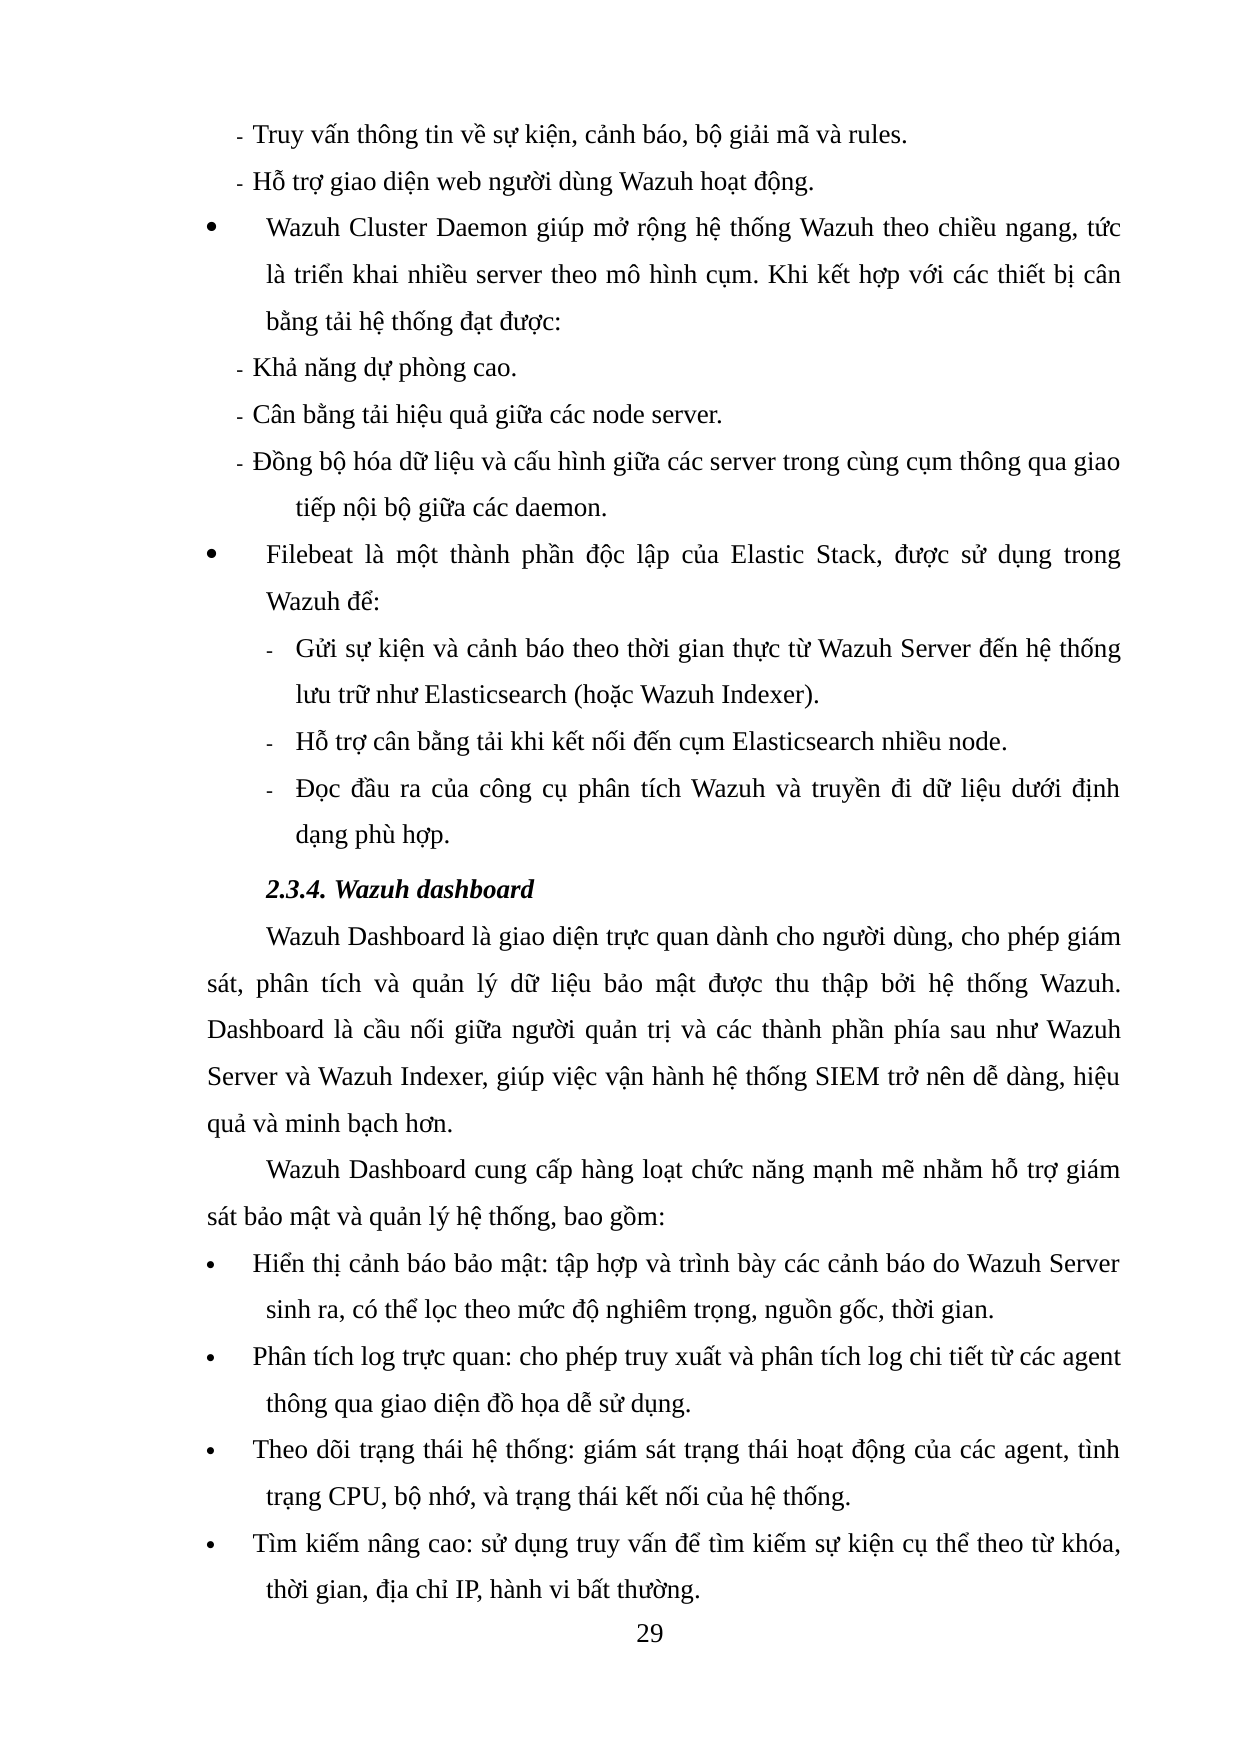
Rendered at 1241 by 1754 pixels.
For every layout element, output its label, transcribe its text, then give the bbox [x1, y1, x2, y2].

list Truy vấn thông tin về sự kiện, cảnh báo, bộ giải mã và rules. [236, 118, 1122, 149]
list Phân tích log trực quan: cho phép truy xuất và phân tích log chi tiết từ các agent thông qua giao diện đồ họa dễ sử dụng. [207, 1340, 1122, 1418]
list Filebeat là một thành phần độc lập của Elastic Stack, được sử dụng trong Wazuh để: [207, 538, 1122, 616]
text Wazuh Dashboard là giao diện trực quan dành cho người dùng, cho phép giám sát, phân tích và quản lý dữ liệu bảo mật được thu thập bởi hệ thống Wazuh. Dashboard là cầu nối giữa người quản trị và các thành phần phía sau như Wazuh Server và Wazuh Indexer, giúp việc vận hành hệ thống SIEM trở nên dễ dàng, hiệu quả và minh bạch hơn. [207, 920, 1122, 1138]
list Hỗ trợ cân bằng tải khi kết nối đến cụm Elasticsearch nhiều node. [266, 725, 1122, 756]
list Khả năng dự phòng cao. [236, 352, 1122, 383]
list Đọc đầu ra của công cụ phân tích Wazuh và truyền đi dữ liệu dưới định dạng phù hợp. [266, 772, 1122, 849]
list Wazuh Cluster Daemon giúp mở rộng hệ thống Wazuh theo chiều ngang, tức là triển khai nhiều server theo mô hình cụm. Khi kết hợp với các thiết bị cân bằng tải hệ thống đạt được: [207, 211, 1122, 336]
list Cân bằng tải hiệu quả giữa các node server. [236, 398, 1122, 429]
list Đồng bộ hóa dữ liệu và cấu hình giữa các server trong cùng cụm thông qua giao tiếp nội bộ giữa các daemon. [236, 445, 1122, 523]
text Wazuh Dashboard cung cấp hàng loạt chức năng mạnh mẽ nhằm hỗ trợ giám sát bảo mật và quản lý hệ thống, bao gồm: [207, 1153, 1122, 1231]
list Hiển thị cảnh báo bảo mật: tập hợp và trình bày các cảnh báo do Wazuh Server sinh ra, có thể lọc theo mức độ nghiêm trọng, nguồn gốc, thời gian. [207, 1247, 1122, 1324]
list Gửi sự kiện và cảnh báo theo thời gian thực từ Wazuh Server đến hệ thống lưu trữ như Elasticsearch (hoặc Wazuh Indexer). [266, 632, 1122, 709]
list Tìm kiếm nâng cao: sử dụng truy vấn để tìm kiếm sự kiện cụ thể theo từ khóa, thời gian, địa chỉ IP, hành vi bất thường. [207, 1527, 1122, 1604]
list Theo dõi trạng thái hệ thống: giám sát trạng thái hoạt động của các agent, tình trạng CPU, bộ nhớ, và trạng thái kết nối của hệ thống. [207, 1433, 1122, 1511]
list Hỗ trợ giao diện web người dùng Wazuh hoạt động. [236, 165, 1122, 196]
subtitle Wazuh dashboard [266, 873, 1122, 904]
